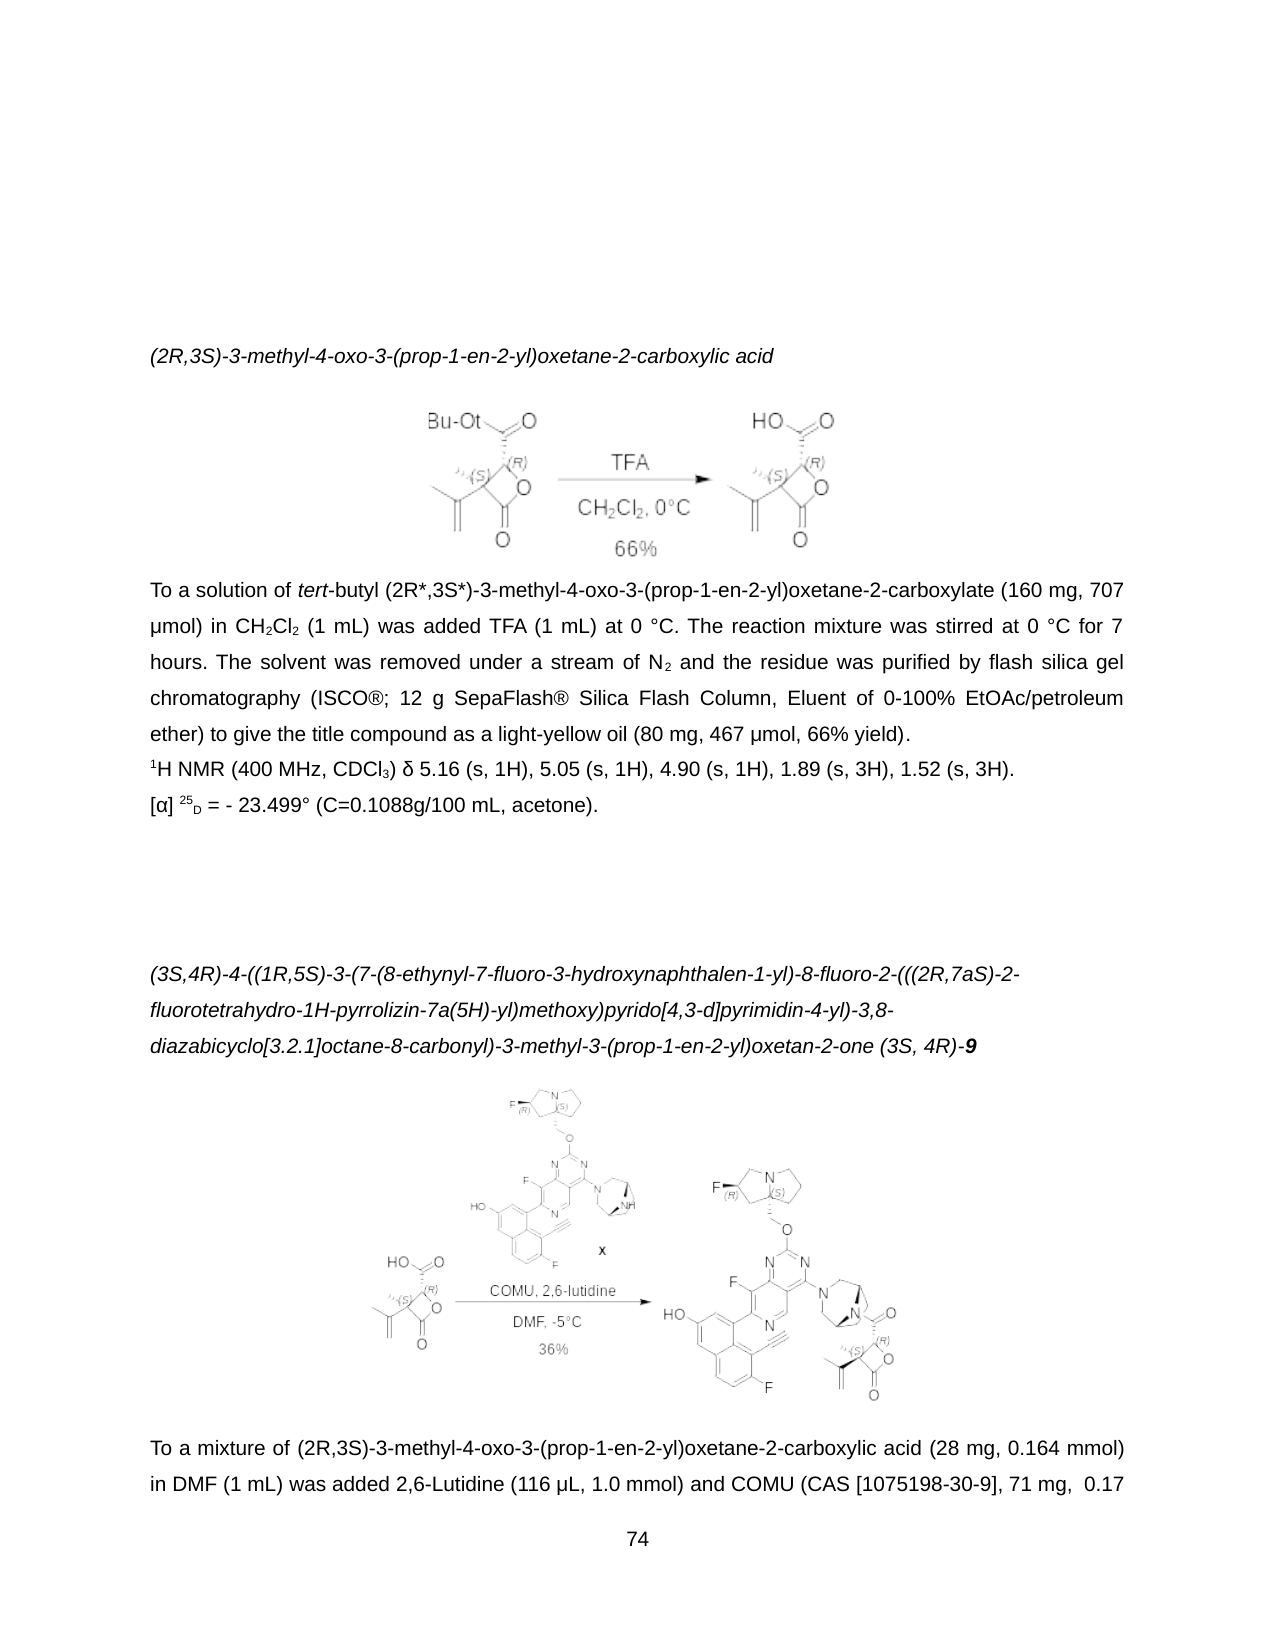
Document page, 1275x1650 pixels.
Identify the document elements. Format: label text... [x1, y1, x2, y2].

text To a solution of tert-butyl (2R*,3S*)-3-methyl-4-oxo-3-(prop-1-en-2-yl)oxetane-2-carboxylate (160 mg, 707 μmol) in CH2Cl2 (1 mL) was added TFA (1 mL) at 0 °C. The reaction mixture was stirred at 0 °C for 7 hours. The solvent was removed under a stream of N2 and the residue was purified by flash silica gel chromatography (ISCO®; 12 g SepaFlash® Silica Flash Column, Eluent of 0-100% EtOAc/petroleum ether) to give the title compound as a light-yellow oil (80 mg, 467 μmol, 66% yield). [150, 578, 1125, 745]
text (2R,3S)-3-methyl-4-oxo-3-(prop-1-en-2-yl)oxetane-2-carboxylic acid [150, 344, 1125, 368]
text [α] 25D = - 23.499° (C=0.1088g/100 mL, acetone). [150, 793, 1125, 817]
text 1H NMR (400 MHz, CDCl3) δ 5.16 (s, 1H), 5.05 (s, 1H), 4.90 (s, 1H), 1.89 (s, 3H), 1.52 (s, 3H). [150, 757, 1125, 781]
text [150, 1435, 1125, 1495]
text (3S,4R)-4-((1R,5S)-3-(7-(8-ethynyl-7-fluoro-3-hydroxynaphthalen-1-yl)-8-fluoro-2-(((2R,7aS)-2-fluorotetrahydro-1H-pyrrolizin-7a(5H)-yl)methoxy)pyrido[4,3-d]pyrimidin-4-yl)-3,8-diazabicyclo[3.2.1]octane-8-carbonyl)-3-methyl-3-(prop-1-en-2-yl)oxetan-2-one (3S, 4R)-9 [150, 962, 1125, 1058]
